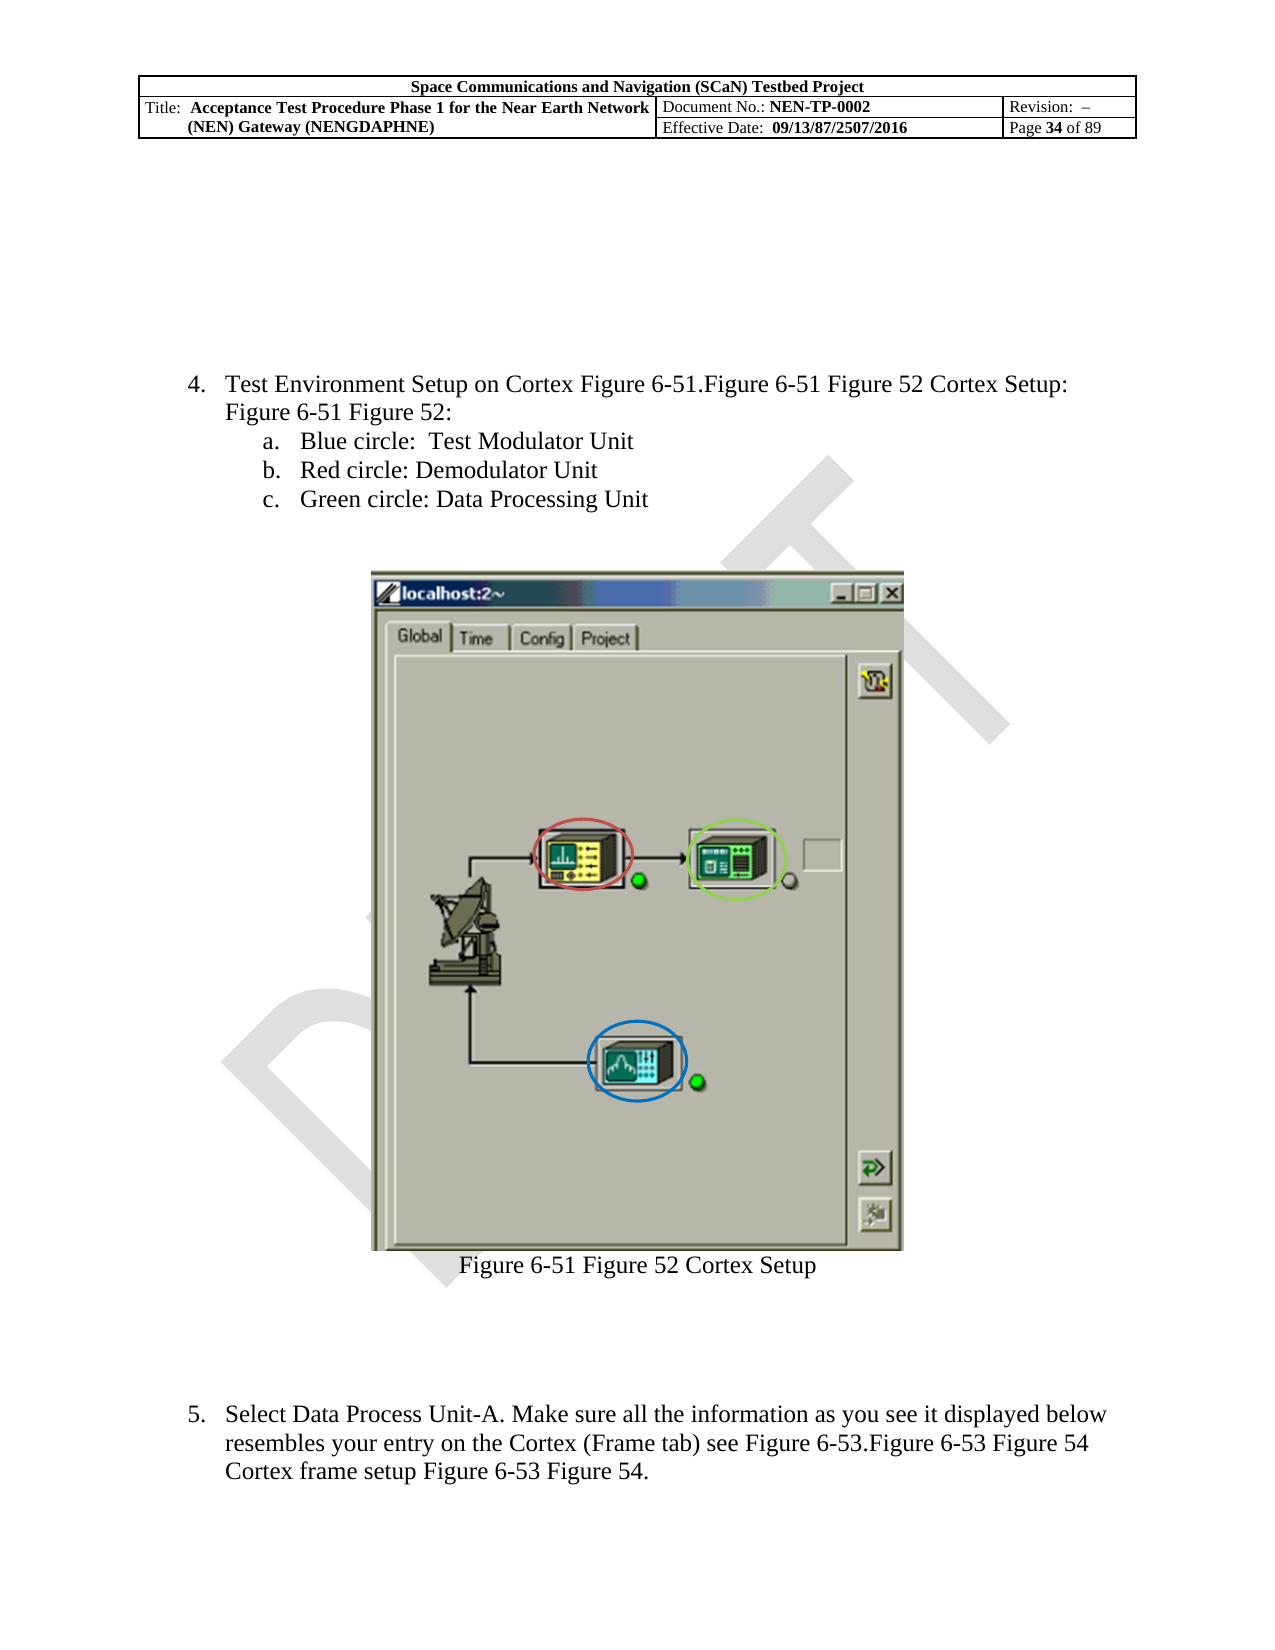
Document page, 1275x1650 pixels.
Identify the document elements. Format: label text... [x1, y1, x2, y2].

list Blue circle: Test Modulator Unit [262, 426, 1125, 455]
list Green circle: Data Processing Unit [262, 484, 1125, 512]
list Test Environment Setup on Cortex [187, 369, 1125, 426]
picture [371, 570, 904, 1251]
list Select Data Process Unit-A. Make sure all the information as you see it displayed below resembles your entry on the Cortex (Frame tab) see [187, 1399, 1125, 1485]
list Red circle: Demodulator Unit [262, 455, 1125, 484]
text 6Cortex Setup [150, 1250, 1125, 1279]
